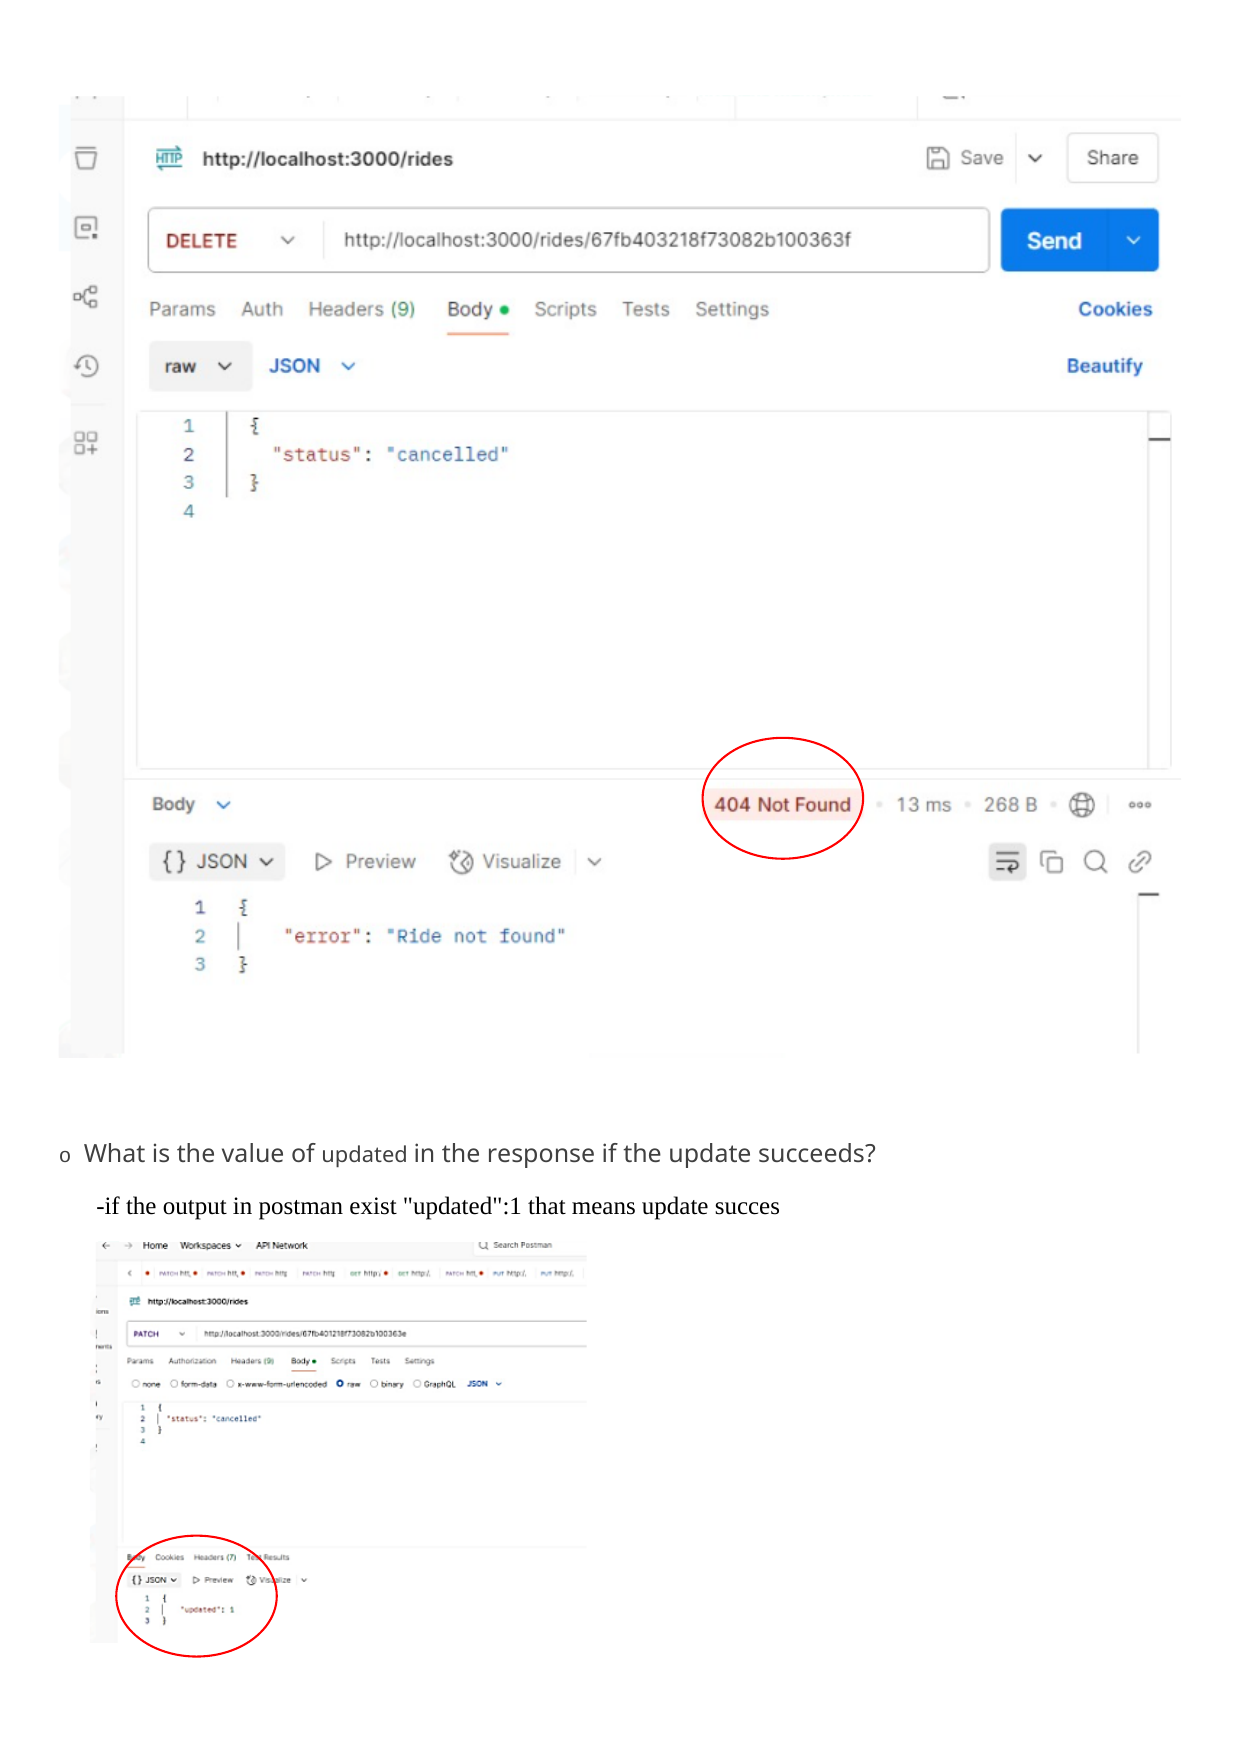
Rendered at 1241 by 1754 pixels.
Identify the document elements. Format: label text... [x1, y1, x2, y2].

text -if the output in postman exist "updated":1 that means update succes [58, 1191, 1182, 1220]
text o What is the value of updated in the response if the update succeeds? [58, 1136, 1182, 1170]
picture [118, 1537, 275, 1643]
picture [89, 1241, 587, 1643]
picture [58, 95, 1182, 1058]
